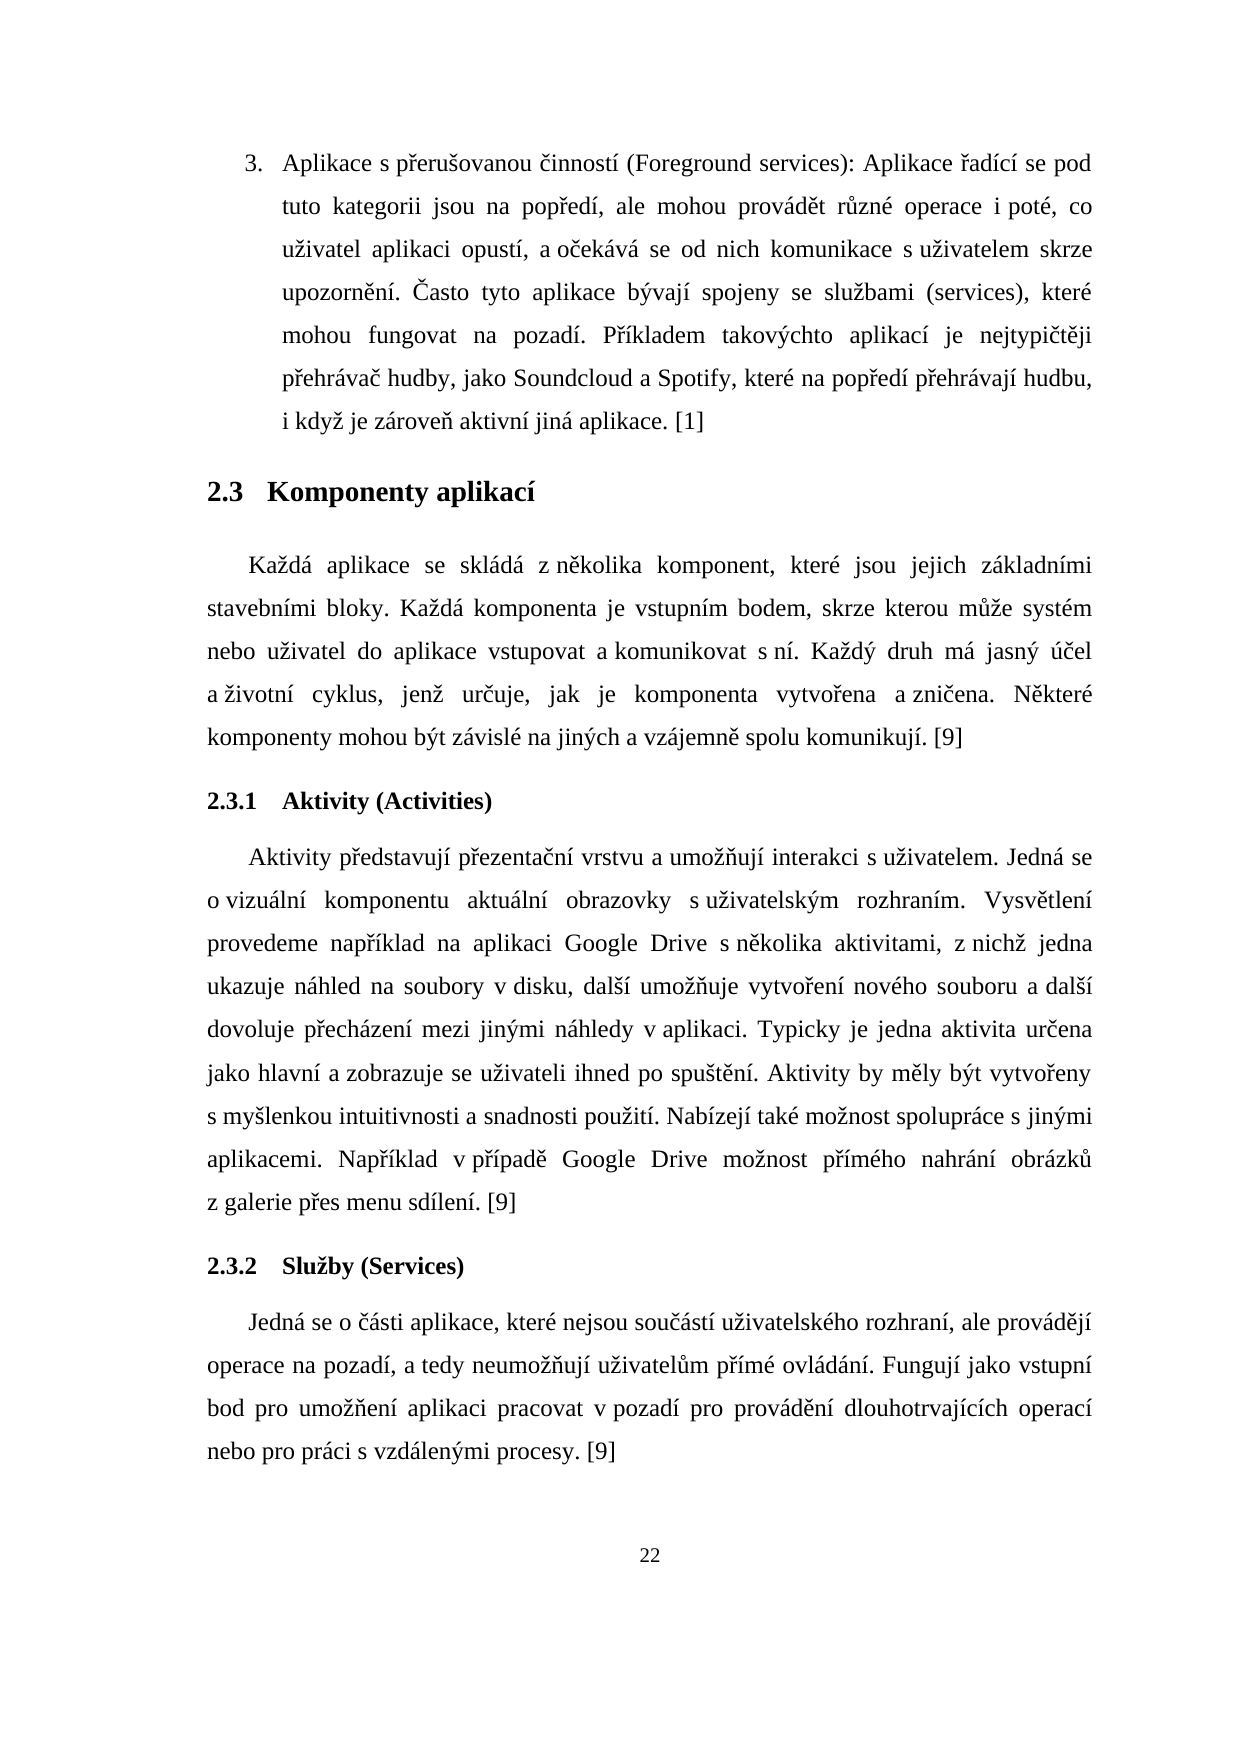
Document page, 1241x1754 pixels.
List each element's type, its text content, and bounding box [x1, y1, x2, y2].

list Aplikace s přerušovanou činností (Foreground services): Aplikace řadící se pod tuto kategorii jsou na popředí, ale mohou provádět různé operace i poté, co uživatel aplikaci opustí, a očekává se od nich komunikace s uživatelem skrze upozornění. Často tyto aplikace bývají spojeny se službami (services), které mohou fungovat na pozadí. Příkladem takovýchto aplikací je nejtypičtěji přehrávač hudby, jako Soundcloud a Spotify, které na popředí přehrávají hudbu, i když je zároveň aktivní jiná aplikace. [1] [244, 148, 1092, 435]
text Aktivity představují přezentační vrstvu a umožňují interakci s uživatelem. Jedná se o vizuální komponentu aktuální obrazovky s uživatelským rozhraním. Vysvětlení provedeme například na aplikaci Google Drive s několika aktivitami, z nichž jedna ukazuje náhled na soubory v disku, další umožňuje vytvoření nového souboru a další dovoluje přecházení mezi jinými náhledy v aplikaci. Typicky je jedna aktivita určena jako hlavní a zobrazuje se uživateli ihned po spuštění. Aktivity by měly být vytvořeny s myšlenkou intuitivnosti a snadnosti použití. Nabízejí také možnost spolupráce s jinými aplikacemi. Například v případě Google Drive možnost přímého nahrání obrázků z galerie přes menu sdílení. [9] [207, 842, 1092, 1216]
text Jedná se o části aplikace, které nejsou součástí uživatelského rozhraní, ale provádějí operace na pozadí, a tedy neumožňují uživatelům přímé ovládání. Fungují jako vstupní bod pro umožňení aplikaci pracovat v pozadí pro provádění dlouhotrvajících operací nebo pro práci s vzdálenými procesy. [9] [207, 1307, 1092, 1465]
text Každá aplikace se skládá z několika komponent, které jsou jejich základními stavebními bloky. Každá komponenta je vstupním bodem, skrze kterou může systém nebo uživatel do aplikace vstupovat a komunikovat s ní. Každý druh má jasný účel a životní cyklus, jenž určuje, jak je komponenta vytvořena a zničena. Některé komponenty mohou být závislé na jiných a vzájemně spolu komunikují. [9] [207, 550, 1092, 751]
subtitle Komponenty aplikací [207, 474, 1092, 508]
text Služby (Services) [207, 1251, 1092, 1280]
text Aktivity (Activities) [207, 786, 1092, 815]
